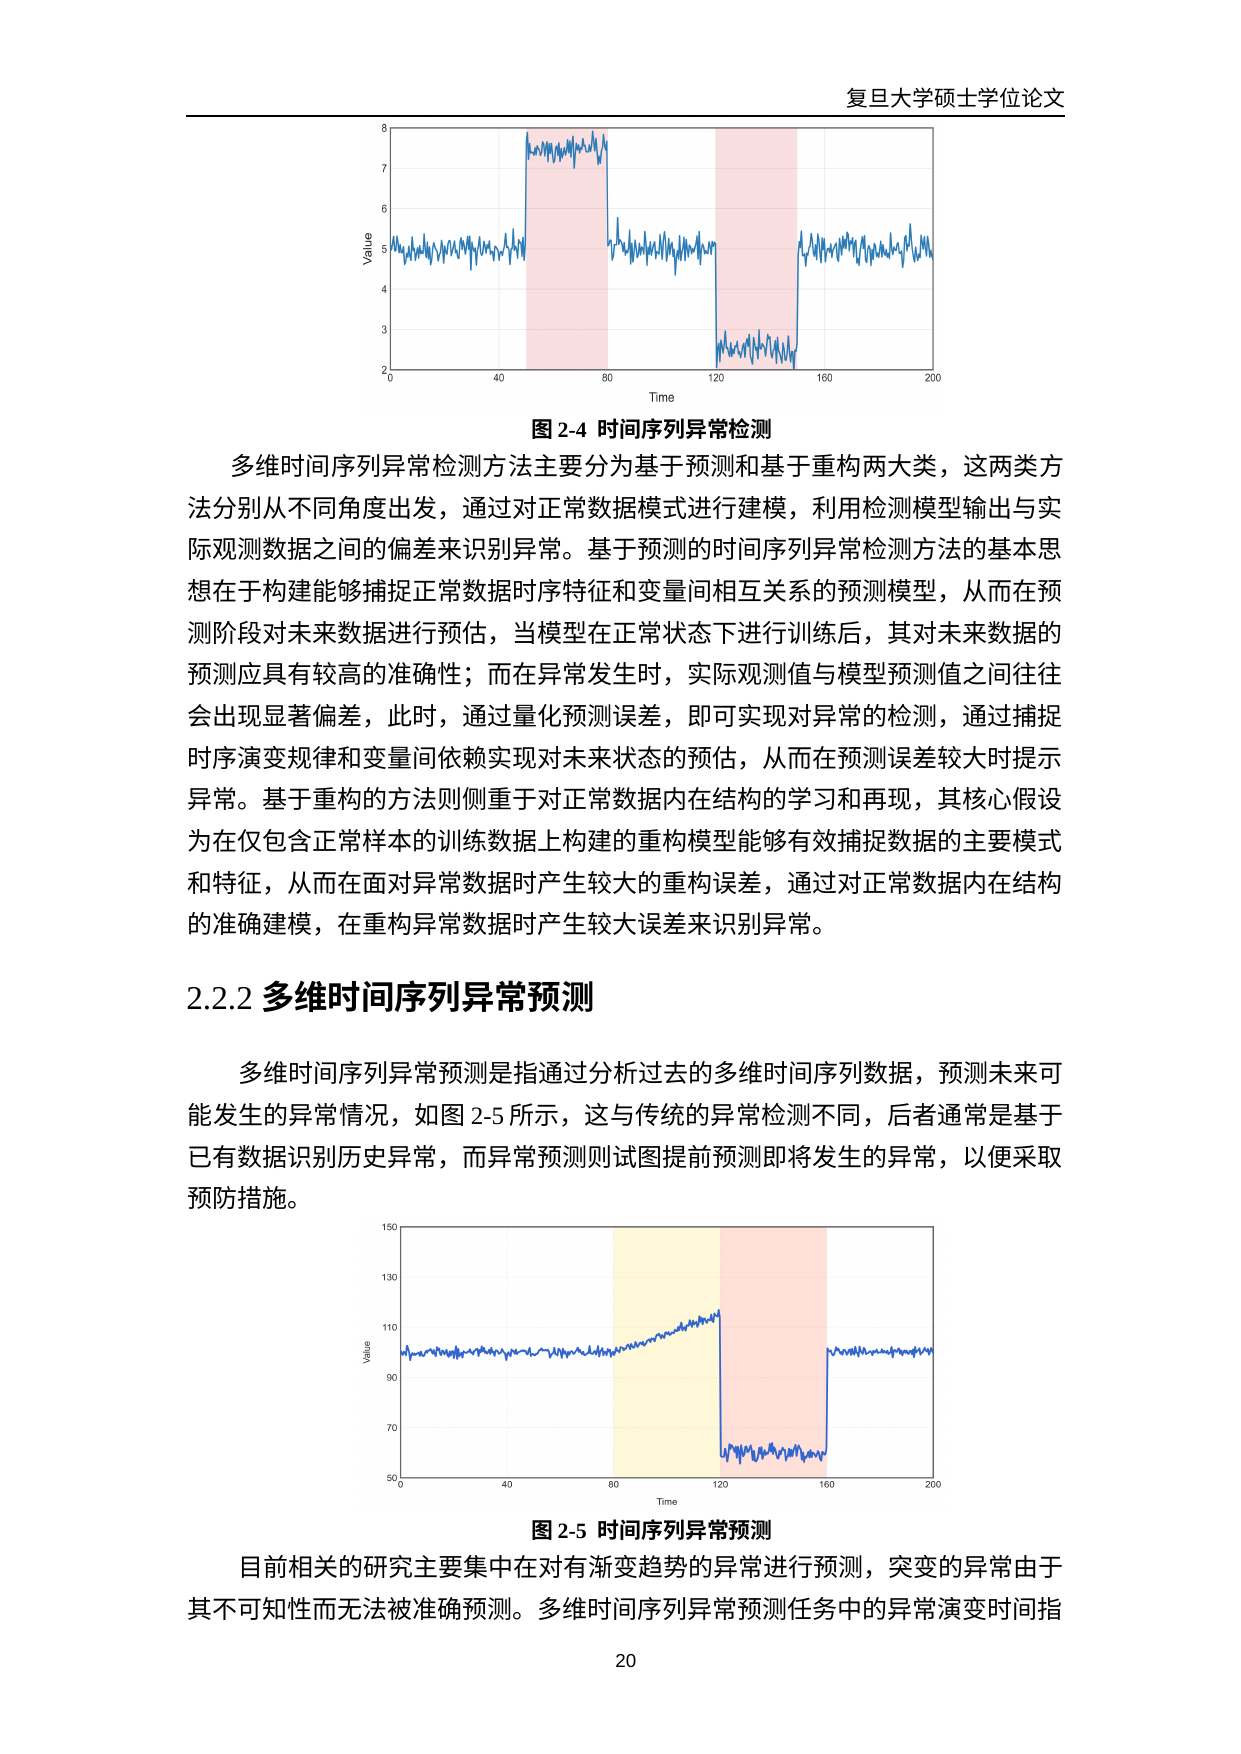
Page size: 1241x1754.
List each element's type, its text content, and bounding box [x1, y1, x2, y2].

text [188, 1544, 1065, 1628]
text 图2-4 时间序列异常检测 [188, 412, 1065, 443]
text 多维时间序列异常预测是指通过分析过去的多维时间序列数据，预测未来可能发生的异常情况，如图2-5所示，这与传统的异常检测不同，后者通常是基于已有数据识别历史异常，而异常预测则试图提前预测即将发生的异常，以便采取预防措施。 [188, 1051, 1065, 1217]
subtitle 多维时间序列异常预测 [186, 971, 1065, 1019]
text 图2-5 时间序列异常预测 [188, 1513, 1065, 1544]
picture [356, 1217, 948, 1513]
picture [356, 117, 948, 412]
text 多维时间序列异常检测方法主要分为基于预测和基于重构两大类，这两类方法分别从不同角度出发，通过对正常数据模式进行建模，利用检测模型输出与实际观测数据之间的偏差来识别异常。基于预测的时间序列异常检测方法的基本思想在于构建能够捕捉正常数据时序特征和变量间相互关系的预测模型，从而在预测阶段对未来数据进行预估，当模型在正常状态下进行训练后，其对未来数据的预测应具有较高的准确性；而在异常发生时，实际观测值与模型预测值之间往往会出现显著偏差，此时，通过量化预测误差，即可实现对异常的检测，通过捕捉时序演变规律和变量间依赖实现对未来状态的预估，从而在预测误差较大时提示异常。基于重构的方法则侧重于对正常数据内在结构的学习和再现，其核心假设为在仅包含正常样本的训练数据上构建的重构模型能够有效捕捉数据的主要模式和特征，从而在面对异常数据时产生较大的重构误差，通过对正常数据内在结构的准确建模，在重构异常数据时产生较大误差来识别异常。 [188, 443, 1065, 943]
